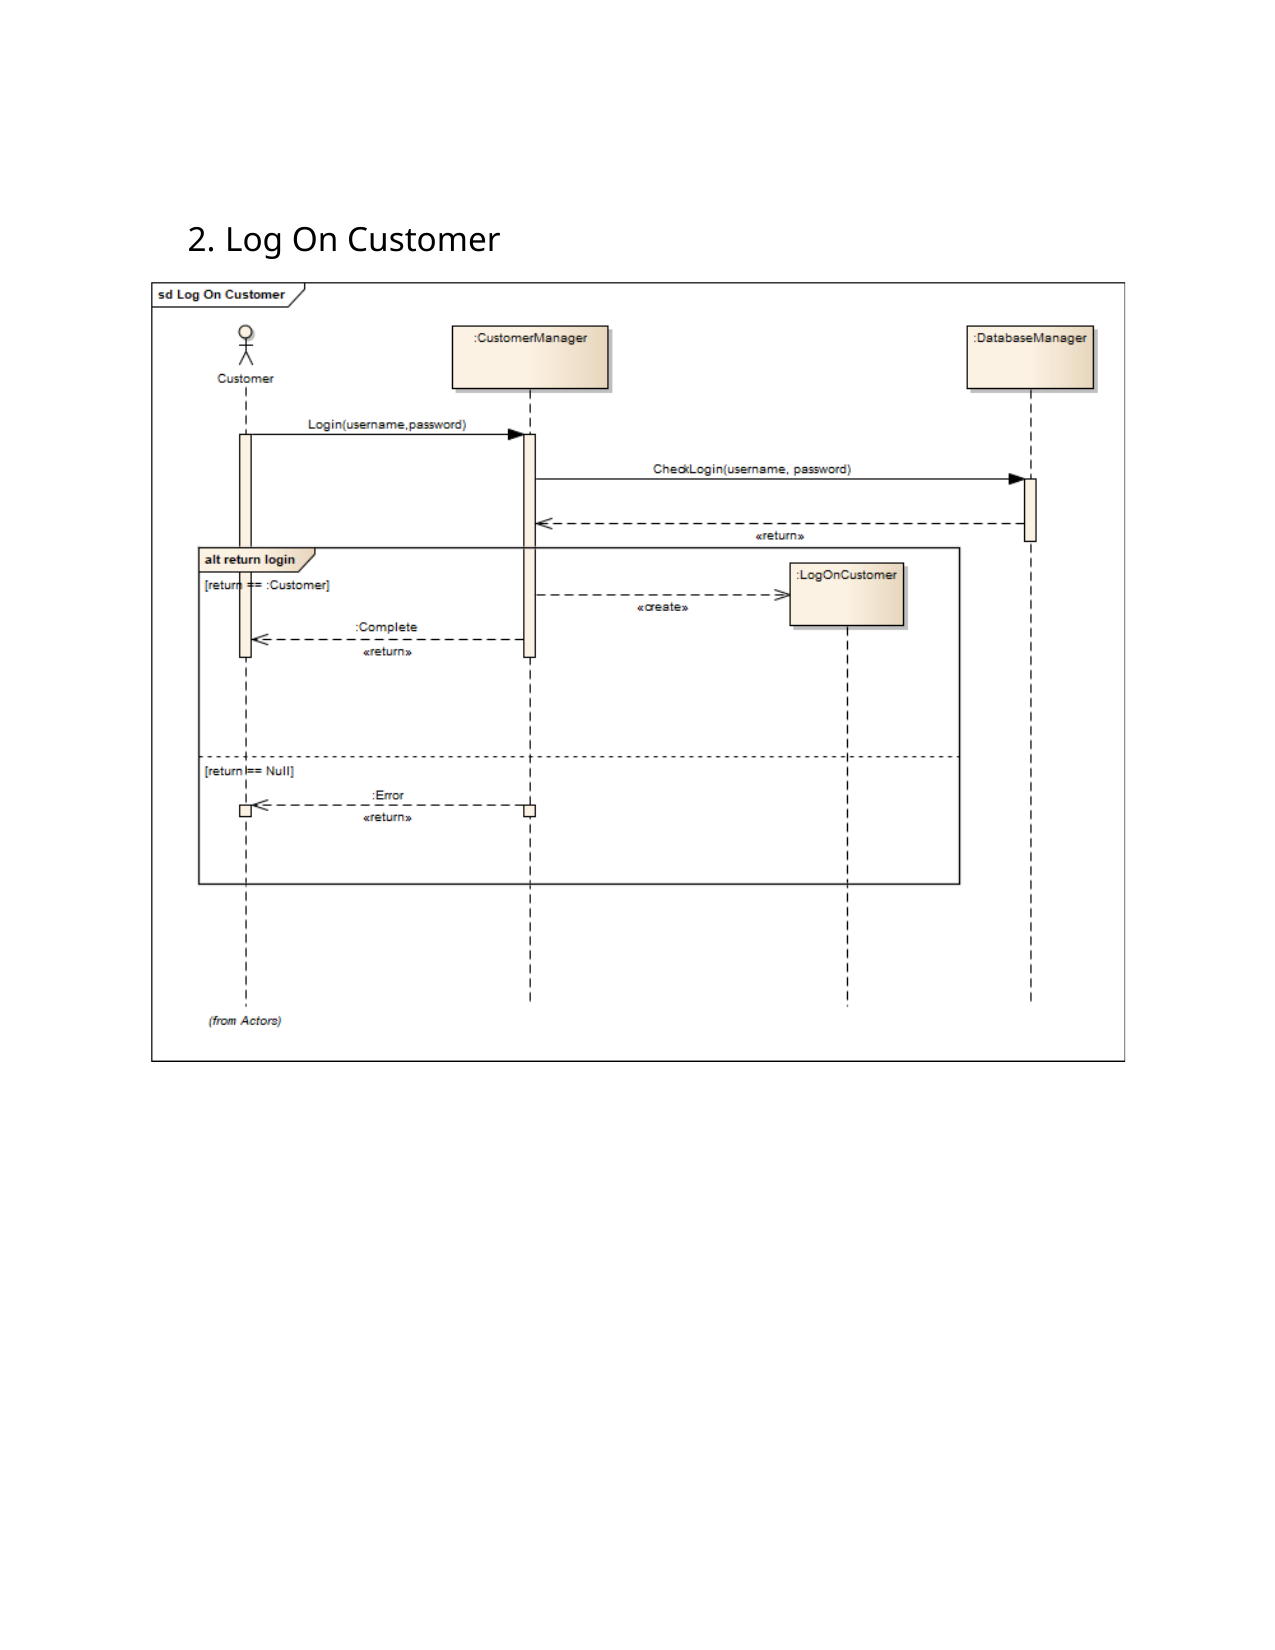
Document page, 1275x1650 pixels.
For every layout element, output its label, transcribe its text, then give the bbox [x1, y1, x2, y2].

list Log On Customer [187, 216, 1125, 261]
picture [150, 281, 1125, 1062]
